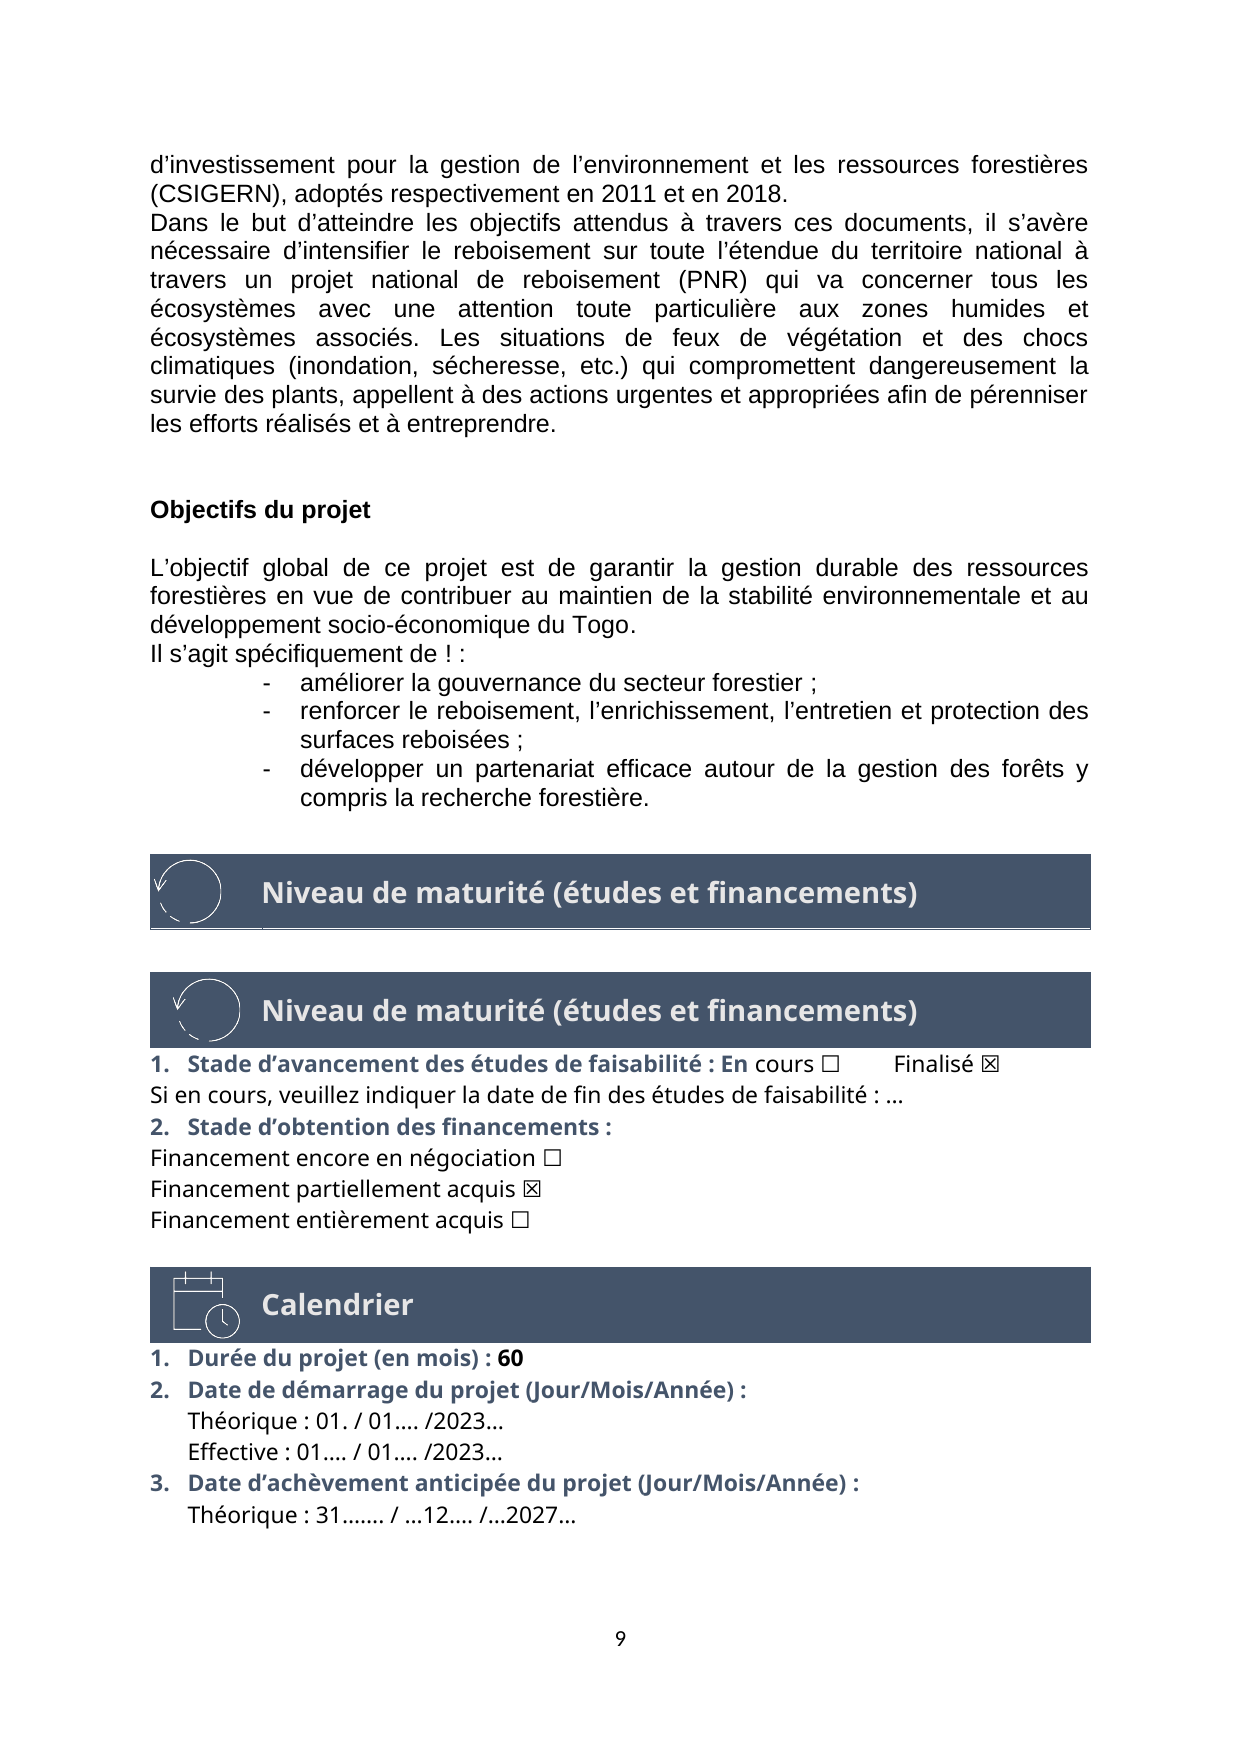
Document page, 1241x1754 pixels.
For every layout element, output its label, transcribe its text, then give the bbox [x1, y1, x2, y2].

text Effective : 01…. / 01…. /2023… [187, 1436, 1090, 1467]
text Financement entièrement acquis [150, 1204, 1090, 1235]
text Théorique : 31……. / …12…. /…2027… [187, 1499, 1090, 1530]
text L’objectif global de ce projet est de garantir la gestion durable des ressources forestières en vue de contribuer au maintien de la stabilité environnementale et au développement socio-économique du Togo. [150, 552, 1090, 639]
text Financement partiellement acquis [150, 1173, 1090, 1204]
text Théorique : 01. / 01…. /2023… [187, 1405, 1090, 1436]
text 3. Date d’achèvement anticipée du projet (Jour/Mois/Année) : [150, 1467, 1090, 1499]
table_header Niveau de maturité (études et financements) [263, 855, 1090, 928]
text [150, 150, 1090, 207]
table_header [151, 1268, 262, 1341]
picture [172, 976, 241, 1044]
picture [153, 857, 222, 926]
text 2. Date de démarrage du projet (Jour/Mois/Année) : [150, 1374, 1090, 1405]
table_header [151, 973, 262, 1047]
text 1. Durée du projet (en mois) : 60 [150, 1343, 1090, 1374]
text Objectifs du projet [150, 495, 1090, 524]
text Si en cours, veuillez indiquer la date de fin des études de faisabilité : … [150, 1079, 1090, 1110]
text Il s’agit spécifiquement de ! : [150, 639, 1090, 667]
picture [172, 1270, 241, 1339]
list améliorer la gouvernance du secteur forestier ; [262, 667, 1090, 696]
text Dans le but d’atteindre les objectifs attendus à travers ces documents, il s’avère nécessaire d’intensifier le reboisement sur toute l’étendue du territoire national à travers un projet national de reboisement (PNR) qui va concerner tous les écosystèmes avec une attention toute particulière aux zones humides et écosystèmes associés. Les situations de feux de végétation et des chocs climatiques (inondation, sécheresse, etc.) qui compromettent dangereusement la survie des plants, appellent à des actions urgentes et appropriées afin de pérenniser les efforts réalisés et à entreprendre. [150, 207, 1090, 437]
text 2. Stade d’obtention des financements : [150, 1110, 1090, 1142]
text 1. Stade d’avancement des études de faisabilité : En cours Finalisé [150, 1048, 1090, 1079]
list renforcer le reboisement, l’enrichissement, l’entretien et protection des surfaces reboisées ; [262, 696, 1090, 754]
text Financement encore en négociation [150, 1142, 1090, 1173]
table_header [151, 855, 262, 928]
table_header Niveau de maturité (études et financements) [263, 973, 1090, 1047]
table_header Calendrier [263, 1268, 1090, 1341]
list développer un partenariat efficace autour de la gestion des forêts y compris la recherche forestière. [262, 754, 1090, 811]
